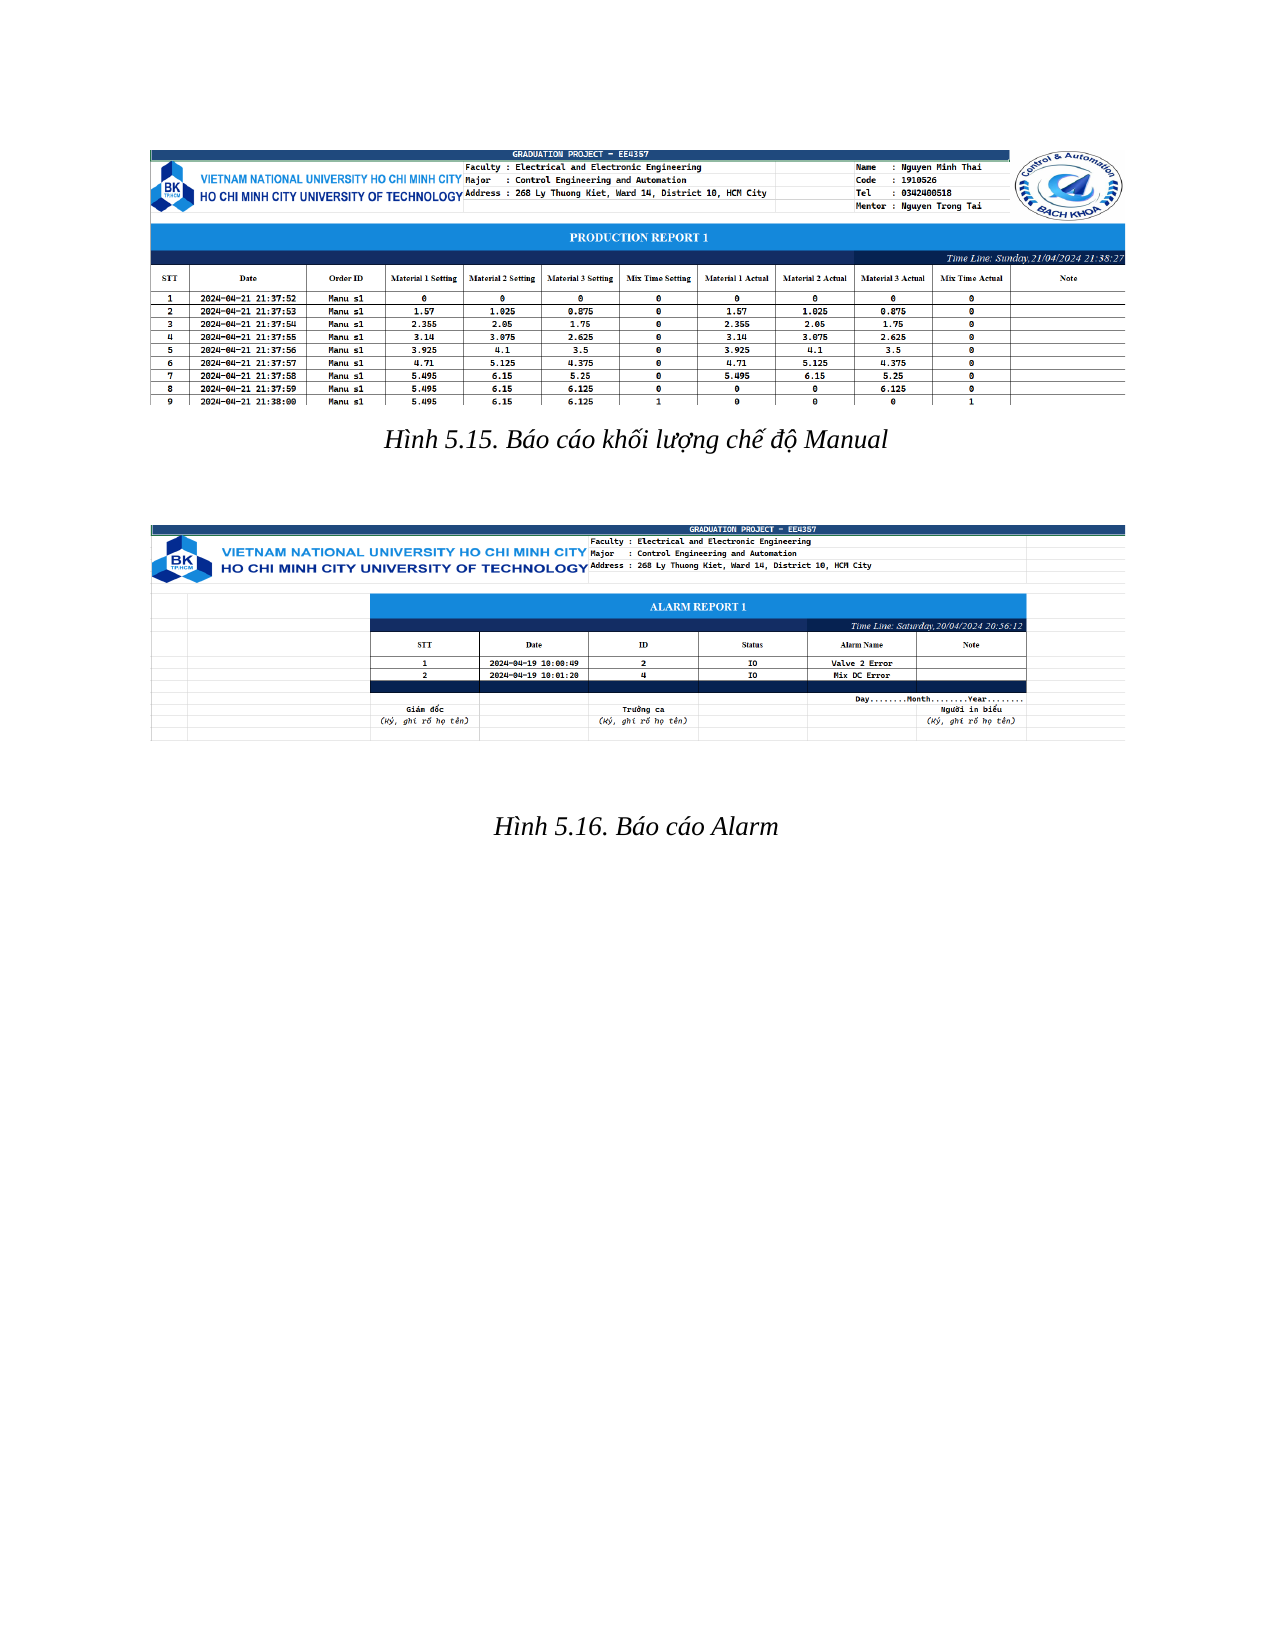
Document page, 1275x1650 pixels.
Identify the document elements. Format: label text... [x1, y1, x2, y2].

text Hình 5.16. Báo cáo Alarm [150, 809, 1125, 841]
picture [150, 150, 1125, 405]
picture [150, 525, 1125, 741]
text Hình 5.15. Báo cáo khối lượng chế độ Manual [150, 423, 1125, 454]
